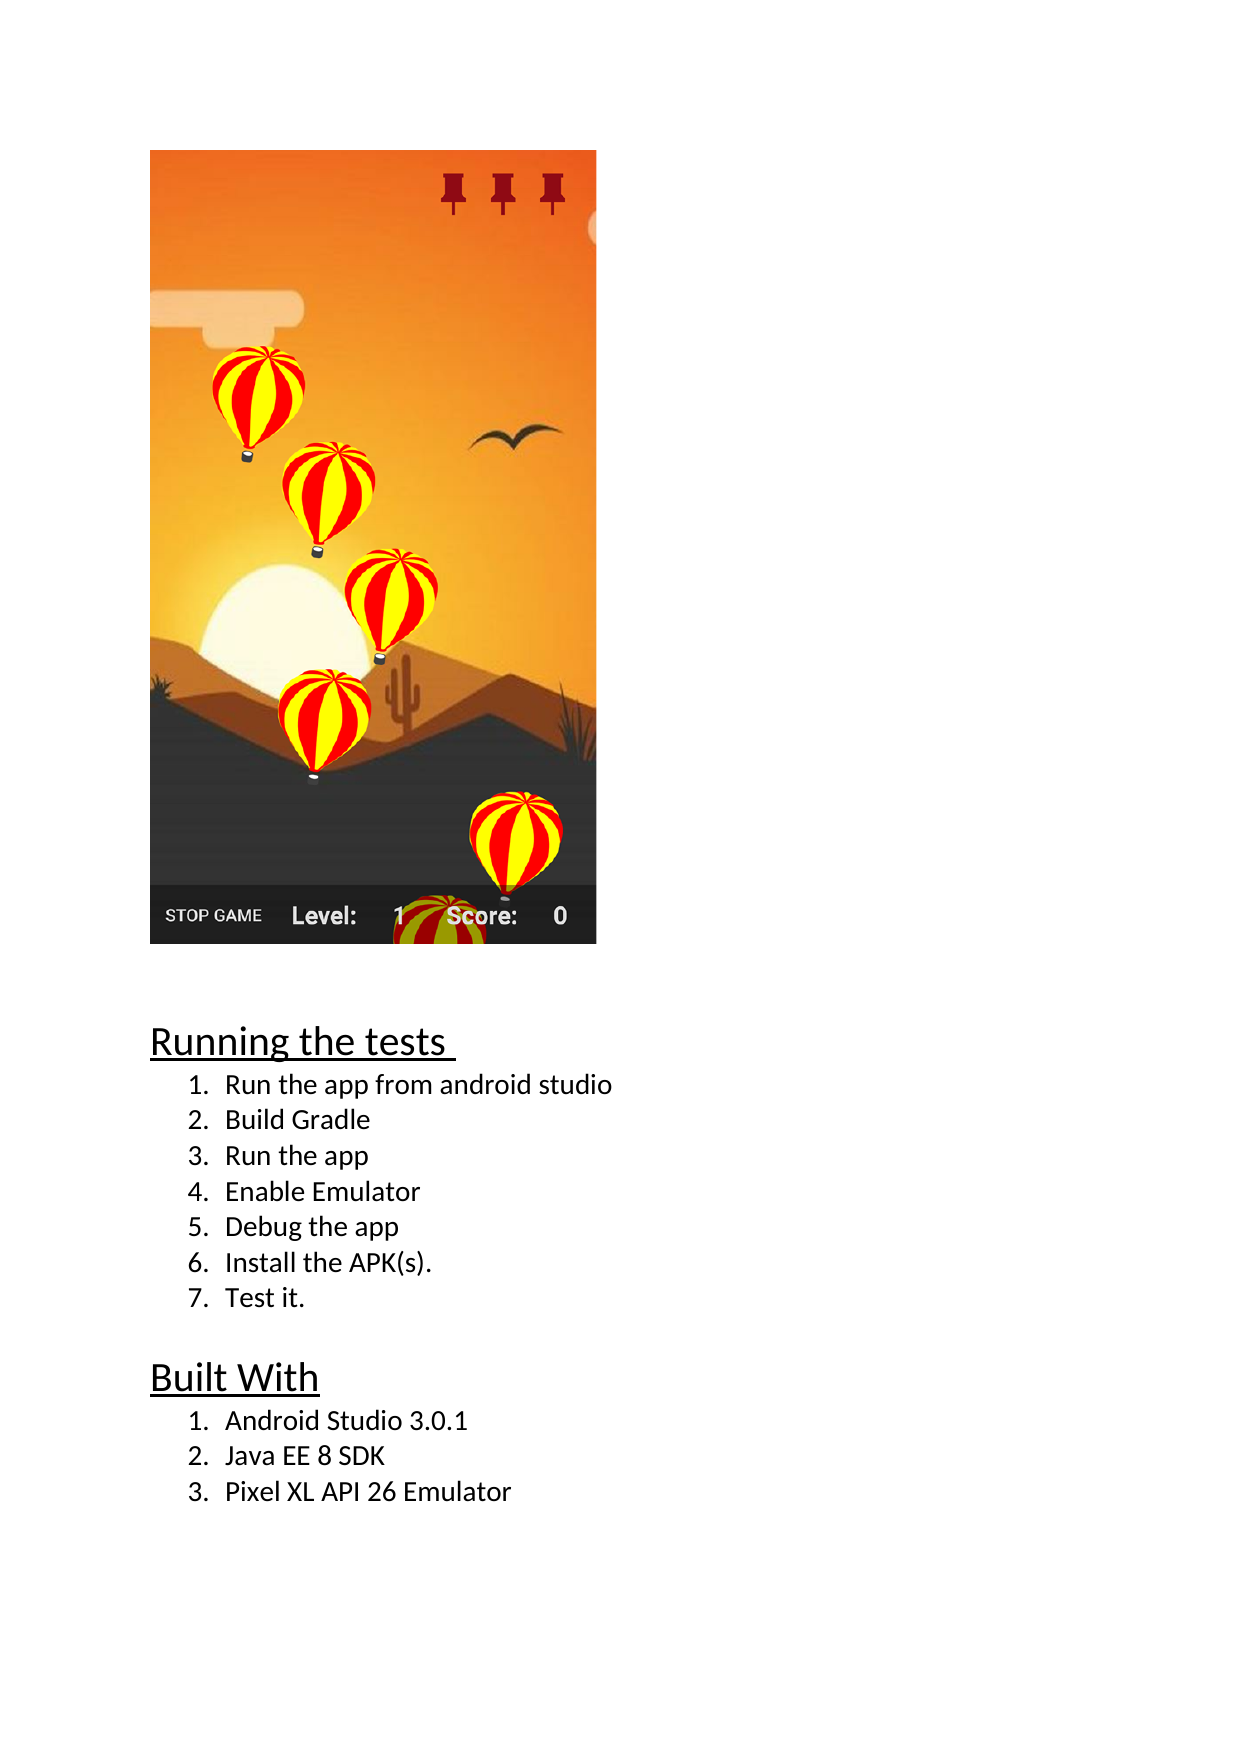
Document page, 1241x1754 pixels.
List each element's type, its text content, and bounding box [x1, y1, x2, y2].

list Debug the app [187, 1208, 1090, 1244]
list Java EE 8 SDK [187, 1437, 1090, 1473]
list Enable Emulator [187, 1173, 1090, 1208]
list Run the app from android studio [187, 1066, 1090, 1101]
list Android Studio 3.0.1 [187, 1402, 1090, 1437]
list Build Gradle [187, 1101, 1090, 1137]
list Run the app [187, 1137, 1090, 1173]
text Built With [150, 1351, 1090, 1402]
picture [150, 150, 597, 944]
list Install the APK(s). [187, 1244, 1090, 1279]
text Running the tests [150, 1015, 1090, 1066]
list Pixel XL API 26 Emulator [187, 1473, 1090, 1508]
list Test it. [187, 1279, 1090, 1315]
